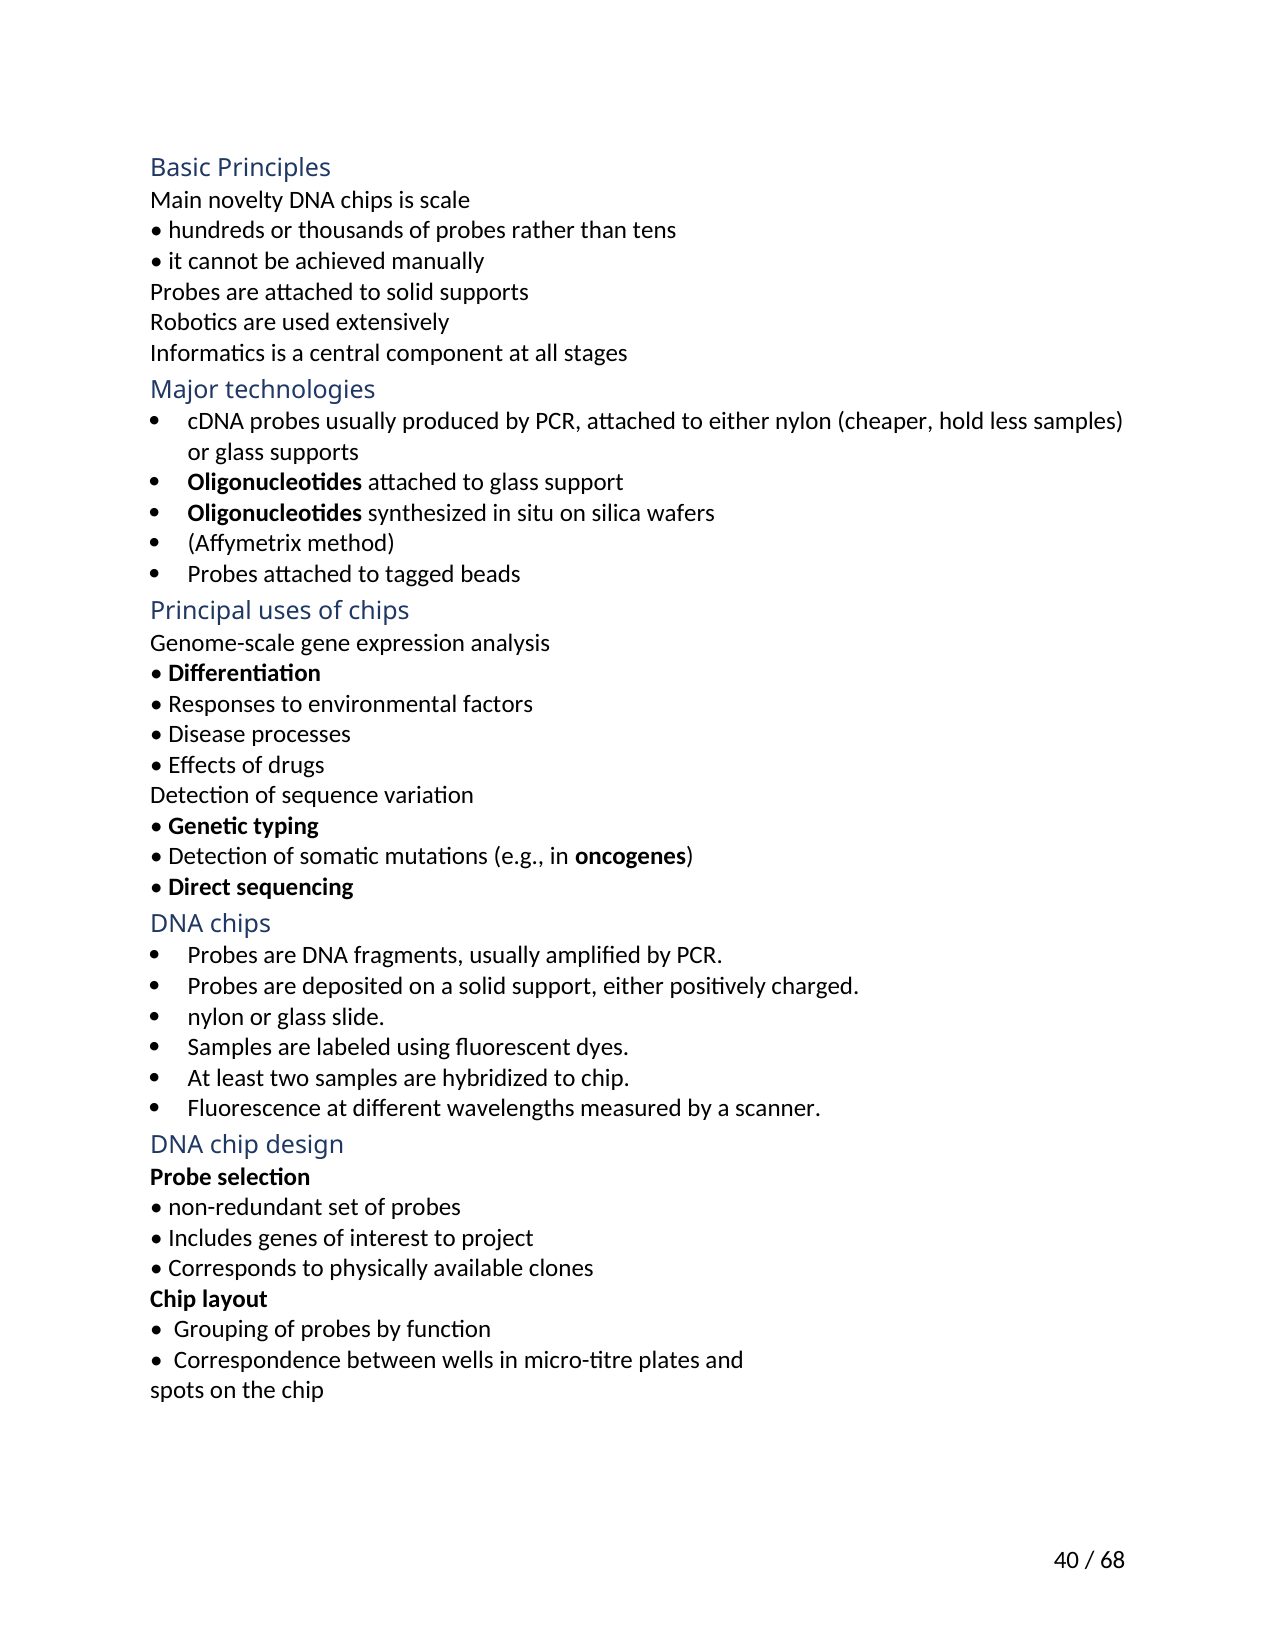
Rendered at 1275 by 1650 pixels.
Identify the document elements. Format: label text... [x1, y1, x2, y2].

list nylon or glass slide. [150, 1001, 1125, 1031]
subtitle DNA chip design [150, 1127, 1125, 1161]
text • it cannot be achieved manually [150, 245, 1125, 276]
text • Direct sequencing [150, 871, 1125, 901]
text Main novelty DNA chips is scale • hundreds or thousands of probes rather than tens [150, 184, 1125, 245]
list Probes are DNA fragments, usually amplified by PCR. [150, 940, 1125, 970]
subtitle Principal uses of chips [150, 593, 1125, 627]
text Probes are attached to solid supports Robotics are used extensively Informatics is a central component at all stages [150, 276, 1125, 367]
text • Correspondence between wells in micro-titre plates and [150, 1344, 1125, 1375]
list Probes are deposited on a solid support, either positively charged. [150, 970, 1125, 1001]
list Oligonucleotides attached to glass support [150, 466, 1125, 497]
list Samples are labeled using fluorescent dyes. [150, 1031, 1125, 1062]
text Genome-scale gene expression analysis [150, 627, 1125, 657]
subtitle DNA chips [150, 906, 1125, 940]
list (Affymetrix method) [150, 527, 1125, 558]
list At least two samples are hybridized to chip. [150, 1062, 1125, 1092]
text • Differentiation • Responses to environmental factors • Disease processes [150, 657, 1125, 749]
list Probes attached to tagged beads [150, 558, 1125, 588]
text spots on the chip [150, 1375, 1125, 1405]
text Chip layout [150, 1283, 1125, 1314]
list Fluorescence at different wavelengths measured by a scanner. [150, 1092, 1125, 1123]
text Probe selection • non-redundant set of probes • Includes genes of interest to project • Corresponds to physically available clones [150, 1161, 1125, 1283]
text Detection of sequence variation • Genetic typing • Detection of somatic mutations (e.g., in oncogenes) [150, 779, 1125, 871]
text • Effects of drugs [150, 749, 1125, 779]
list cDNA probes usually produced by PCR, attached to either nylon (cheaper, hold less samples) or glass supports [150, 405, 1125, 466]
list Oligonucleotides synthesized in situ on silica wafers [150, 497, 1125, 527]
subtitle Major technologies [150, 371, 1125, 405]
subtitle Basic Principles [150, 150, 1125, 184]
text • Grouping of probes by function [150, 1314, 1125, 1344]
